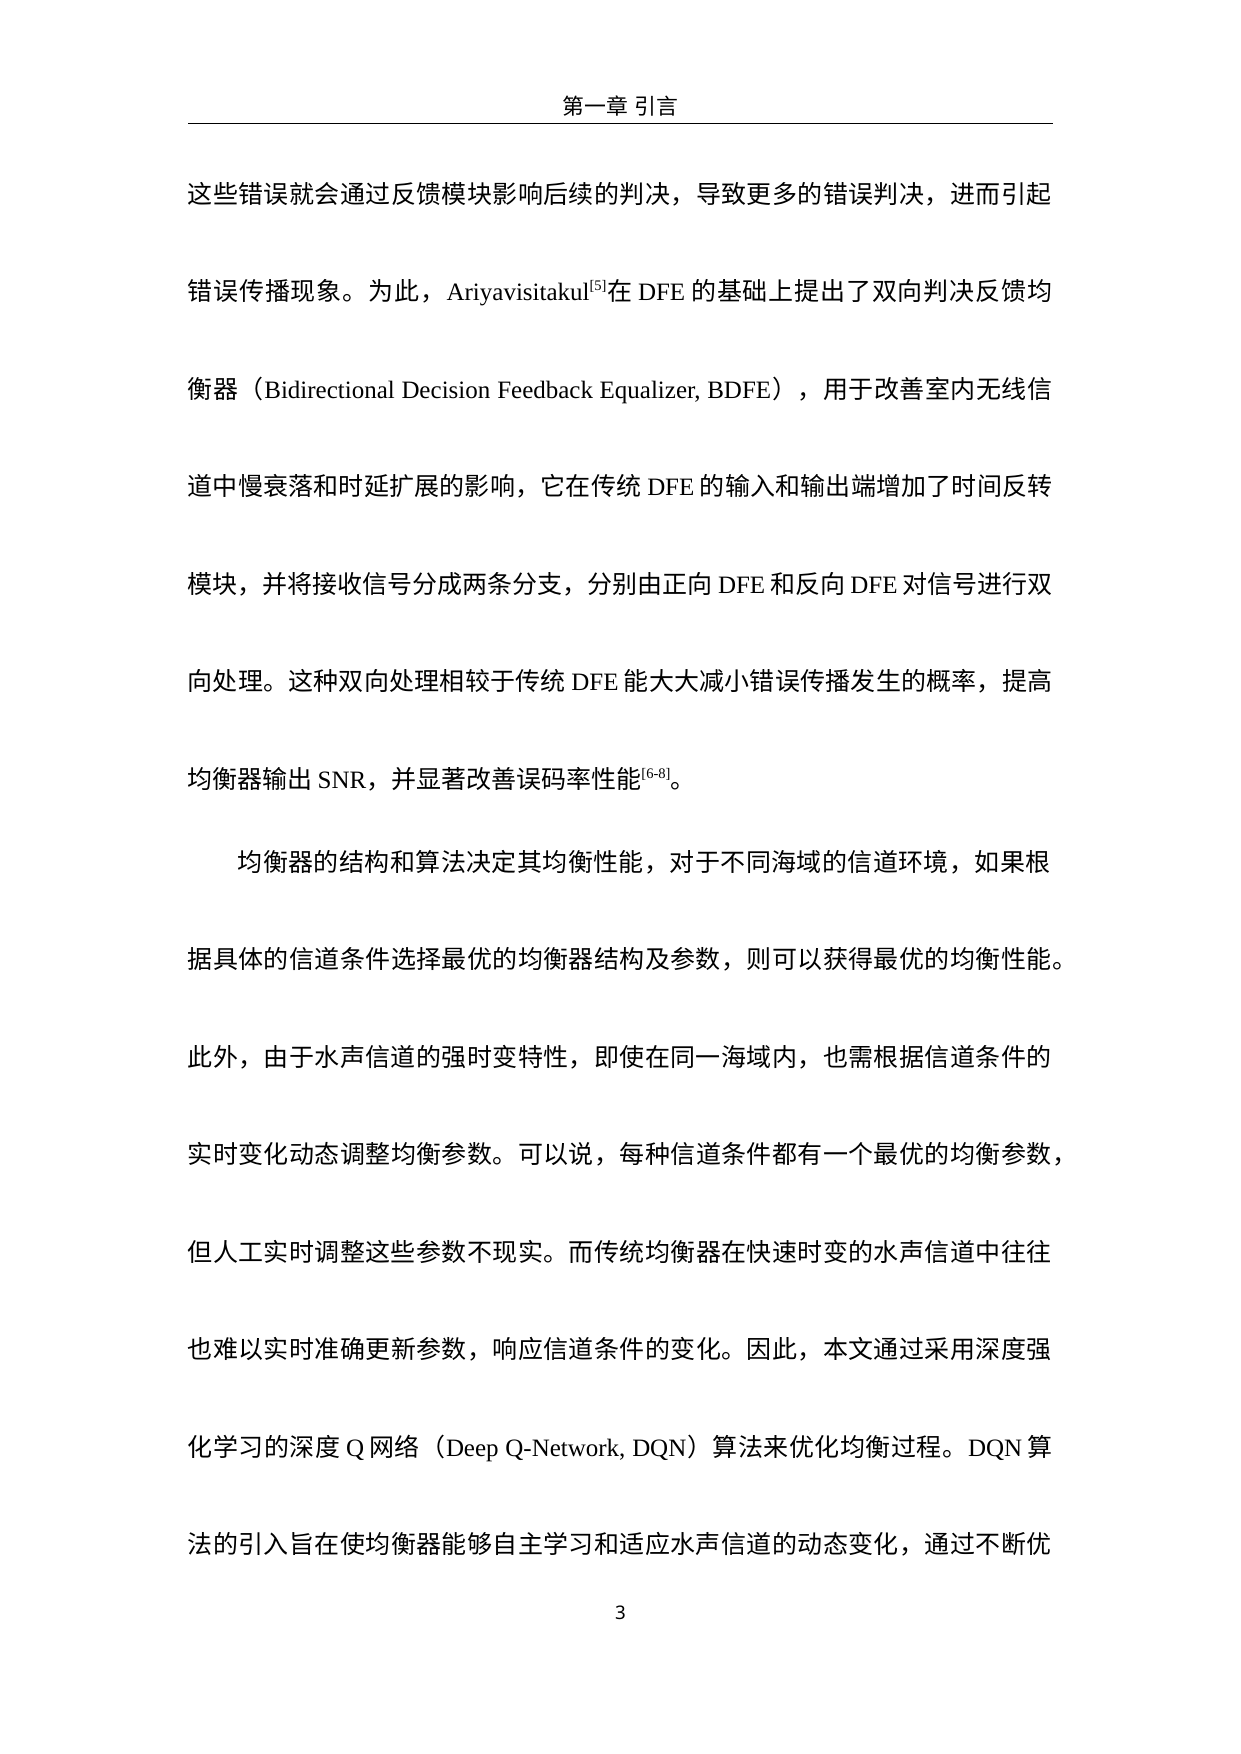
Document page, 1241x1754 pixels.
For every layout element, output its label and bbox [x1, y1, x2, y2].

text [187, 160, 1053, 810]
text [187, 828, 1053, 1575]
